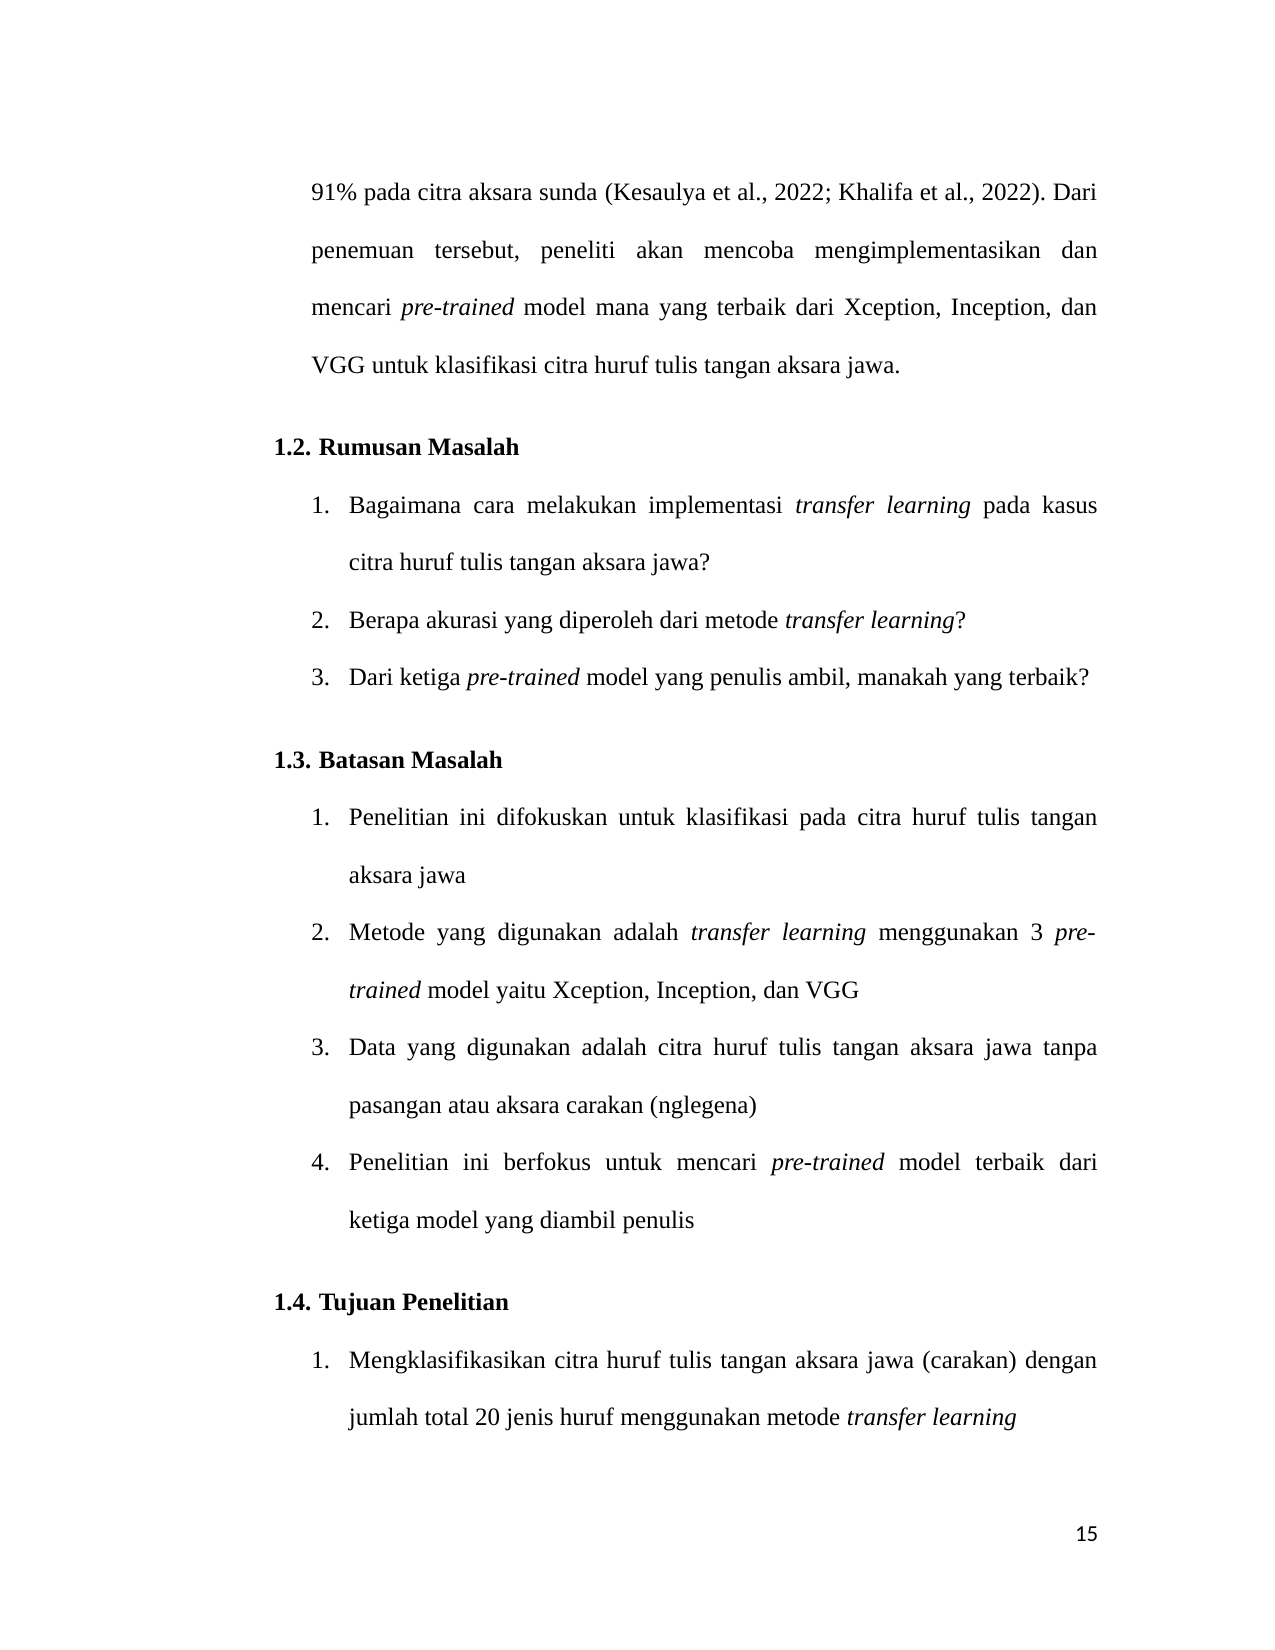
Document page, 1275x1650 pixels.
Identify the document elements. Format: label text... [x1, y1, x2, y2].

subtitle Tujuan Penelitian [274, 1287, 1098, 1316]
list Berapa akurasi yang diperoleh dari metode transfer learning? [311, 605, 1098, 633]
list Penelitian ini berfokus untuk mencari pre-trained model terbaik dari ketiga model yang diambil penulis [311, 1147, 1098, 1233]
list Metode yang digunakan adalah transfer learning menggunakan 3 pre-trained model yaitu Xception, Inception, dan VGG [311, 917, 1098, 1003]
list Dari ketiga pre-trained model yang penulis ambil, manakah yang terbaik? [311, 662, 1098, 691]
list Mengklasifikasikan citra huruf tulis tangan aksara jawa (carakan) dengan jumlah total 20 jenis huruf menggunakan metode transfer learning [311, 1345, 1098, 1431]
subtitle Rumusan Masalah [274, 432, 1098, 461]
list Bagaimana cara melakukan implementasi transfer learning pada kasus citra huruf tulis tangan aksara jawa? [311, 490, 1098, 576]
list Penelitian ini difokuskan untuk klasifikasi pada citra huruf tulis tangan aksara jawa [311, 802, 1098, 888]
list Data yang digunakan adalah citra huruf tulis tangan aksara jawa tanpa pasangan atau aksara carakan (nglegena) [311, 1032, 1098, 1118]
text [311, 177, 1098, 378]
subtitle Batasan Masalah [274, 745, 1098, 773]
